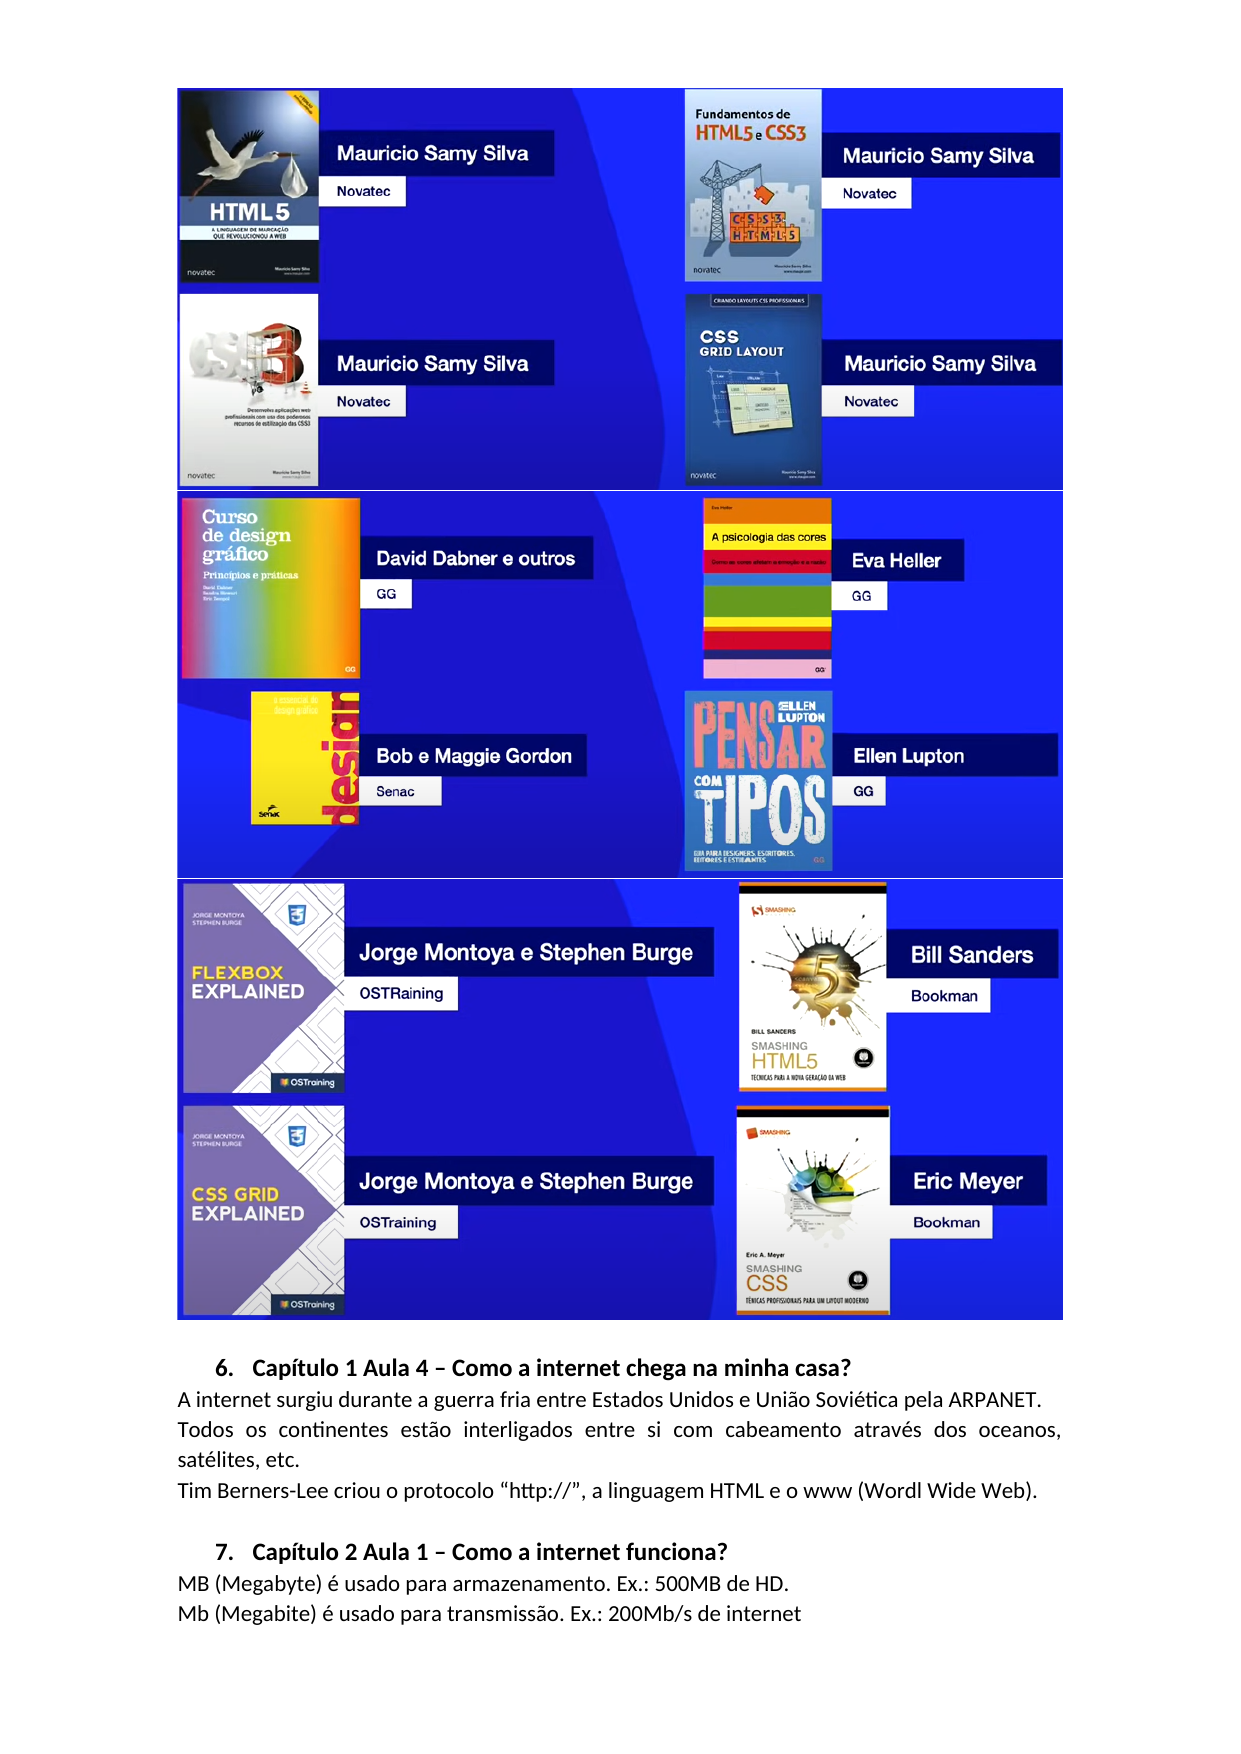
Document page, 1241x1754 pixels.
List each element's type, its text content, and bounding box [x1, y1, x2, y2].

picture [177, 491, 1063, 878]
picture [177, 88, 1063, 490]
text Todos os continentes estão interligados entre si com cabeamento através dos oceanos, satélites, etc. [177, 1415, 1063, 1473]
picture [177, 879, 1063, 1320]
text MB (Megabyte) é usado para armazenamento. Ex.: 500MB de HD. Mb (Megabite) é usado para transmissão. Ex.: 200Mb/s de internet [177, 1569, 1063, 1627]
list Capítulo 2 Aula 1 – Como a internet funciona? [215, 1536, 1063, 1567]
list Capítulo 1 Aula 4 – Como a internet chega na minha casa? [215, 1352, 1063, 1383]
text A internet surgiu durante a guerra fria entre Estados Unidos e União Soviética pela ARPANET. [177, 1385, 1063, 1413]
text Tim Berners-Lee criou o protocolo “http://”, a linguagem HTML e o www (Wordl Wide Web). [177, 1476, 1063, 1504]
